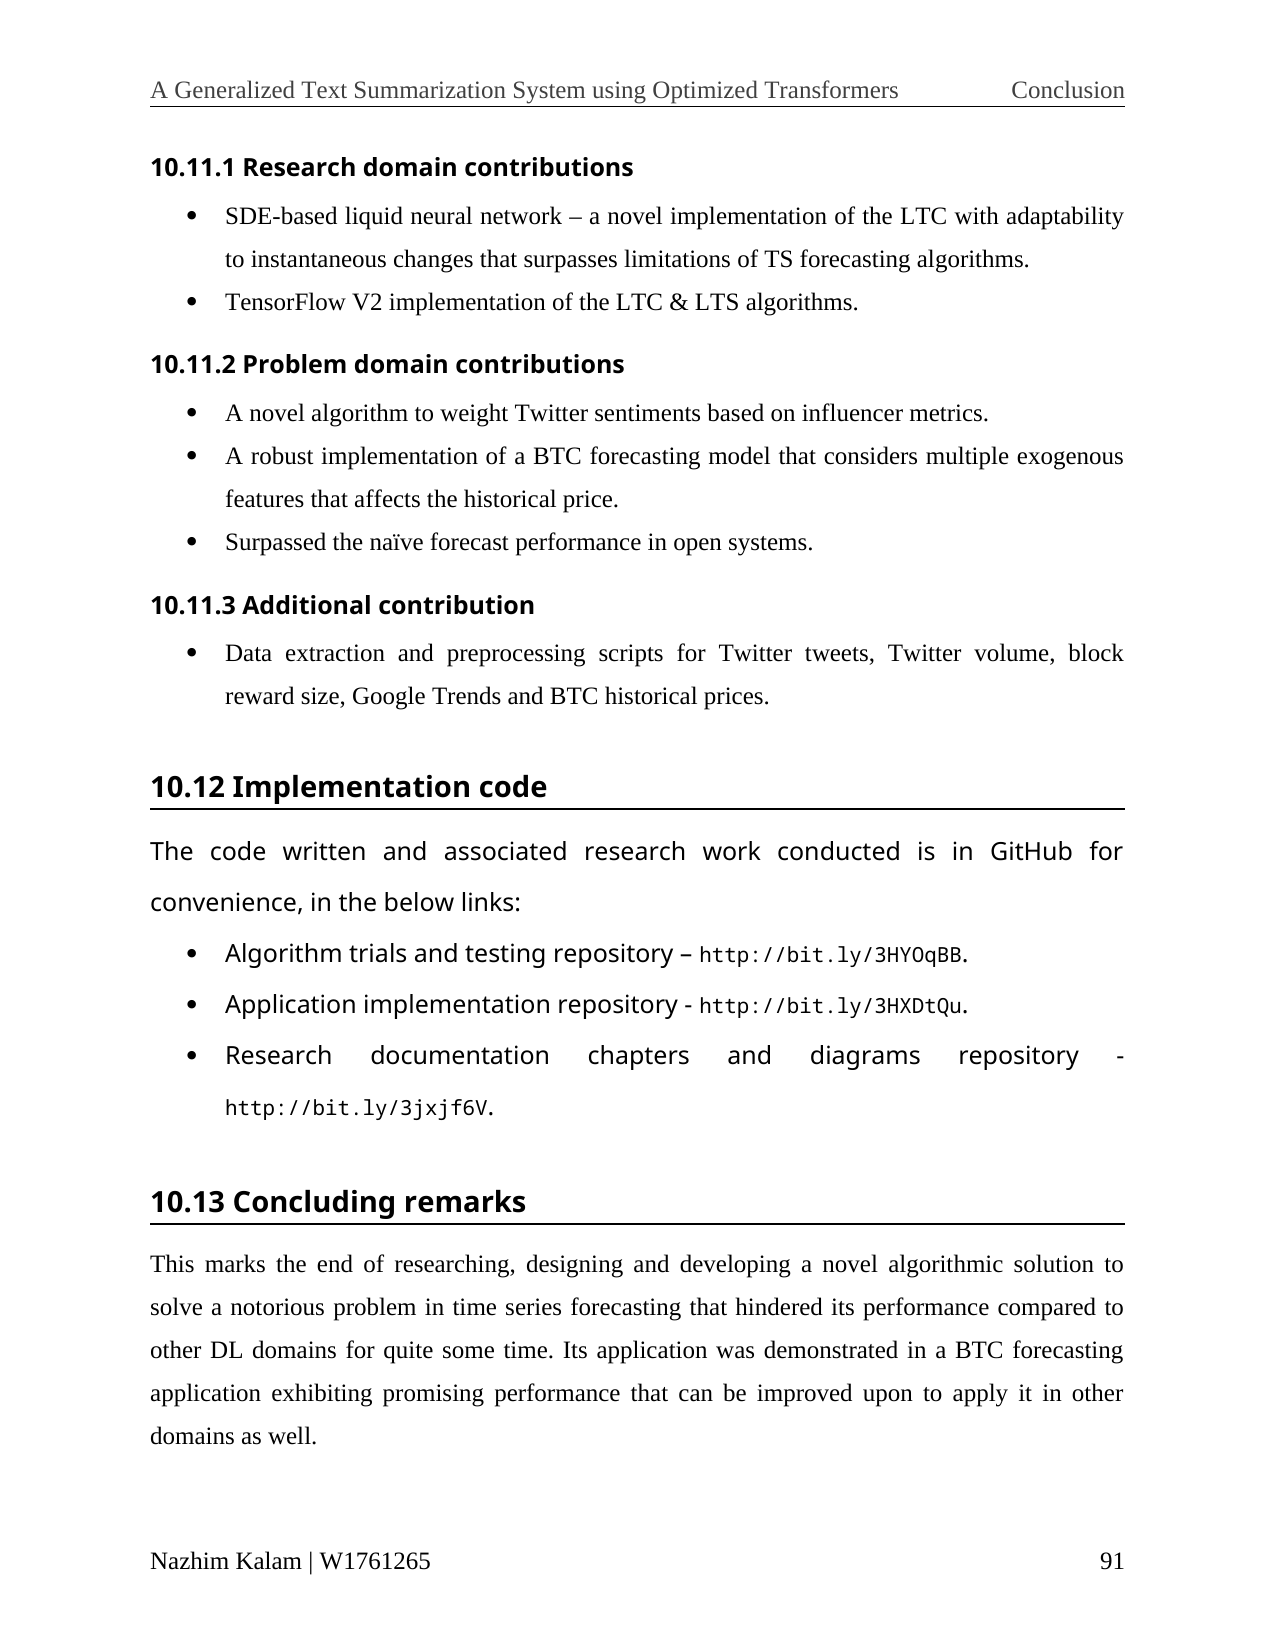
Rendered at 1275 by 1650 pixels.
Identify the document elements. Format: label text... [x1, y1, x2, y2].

list A robust implementation of a BTC forecasting model that considers multiple exogenous features that affects the historical price. [187, 441, 1125, 513]
list The code written and associated research work conducted is in GitHub for convenience, in the below links: [150, 833, 1125, 919]
subtitle 10.13 Concluding remarks [150, 1181, 1125, 1223]
list Surpassed the naïve forecast performance in open systems. [187, 527, 1125, 556]
subtitle 10.11.3 Additional contribution [150, 587, 1125, 621]
list SDE-based liquid neural network – a novel implementation of the LTC with adaptability to instantaneous changes that surpasses limitations of TS forecasting algorithms. [187, 201, 1125, 273]
list Data extraction and preprocessing scripts for Twitter tweets, Twitter volume, block reward size, Google Trends and BTC historical prices. [187, 638, 1125, 710]
list Research documentation chapters and diagrams repository - http://bit.ly/3jxjf6V. [187, 1038, 1125, 1123]
list Application implementation repository - http://bit.ly/3HXDtQu. [187, 987, 1125, 1021]
list A novel algorithm to weight Twitter sentiments based on influencer metrics. [187, 398, 1125, 427]
subtitle 10.11.1 Research domain contributions [150, 150, 1125, 184]
subtitle 10.12 Implementation code [150, 766, 1125, 808]
list Algorithm trials and testing repository – http://bit.ly/3HYOqBB. [187, 936, 1125, 970]
text This marks the end of researching, designing and developing a novel algorithmic solution to solve a notorious problem in time series forecasting that hindered its performance compared to other DL domains for quite some time. Its application was demonstrated in a BTC forecasting application exhibiting promising performance that can be improved upon to apply it in other domains as well. [150, 1249, 1125, 1450]
subtitle 10.11.2 Problem domain contributions [150, 347, 1125, 381]
list TensorFlow V2 implementation of the LTC & LTS algorithms. [187, 287, 1125, 316]
